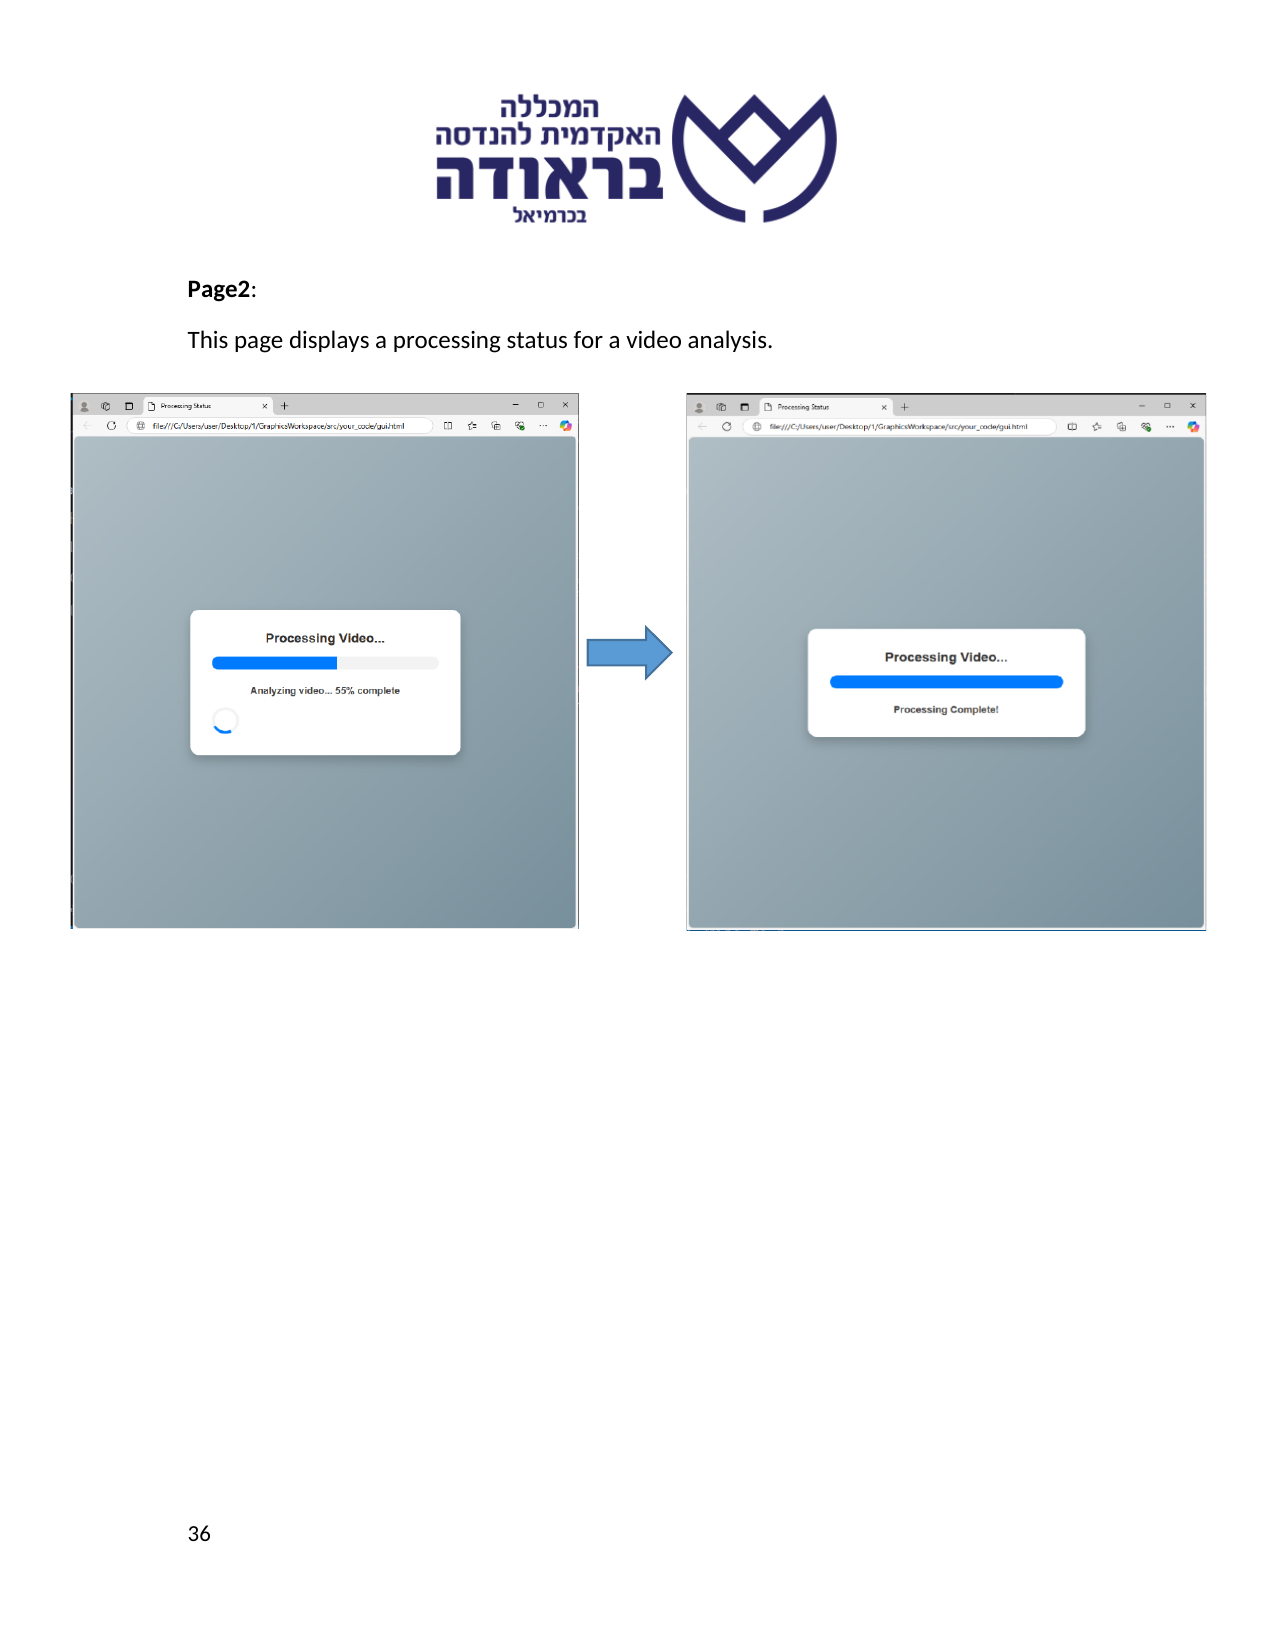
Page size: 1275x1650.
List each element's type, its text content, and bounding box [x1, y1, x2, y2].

picture [428, 75, 847, 245]
text Page2: [187, 273, 1087, 303]
picture [686, 393, 1207, 931]
text This page displays a processing status for a video analysis. [187, 324, 1087, 355]
picture [70, 393, 579, 929]
